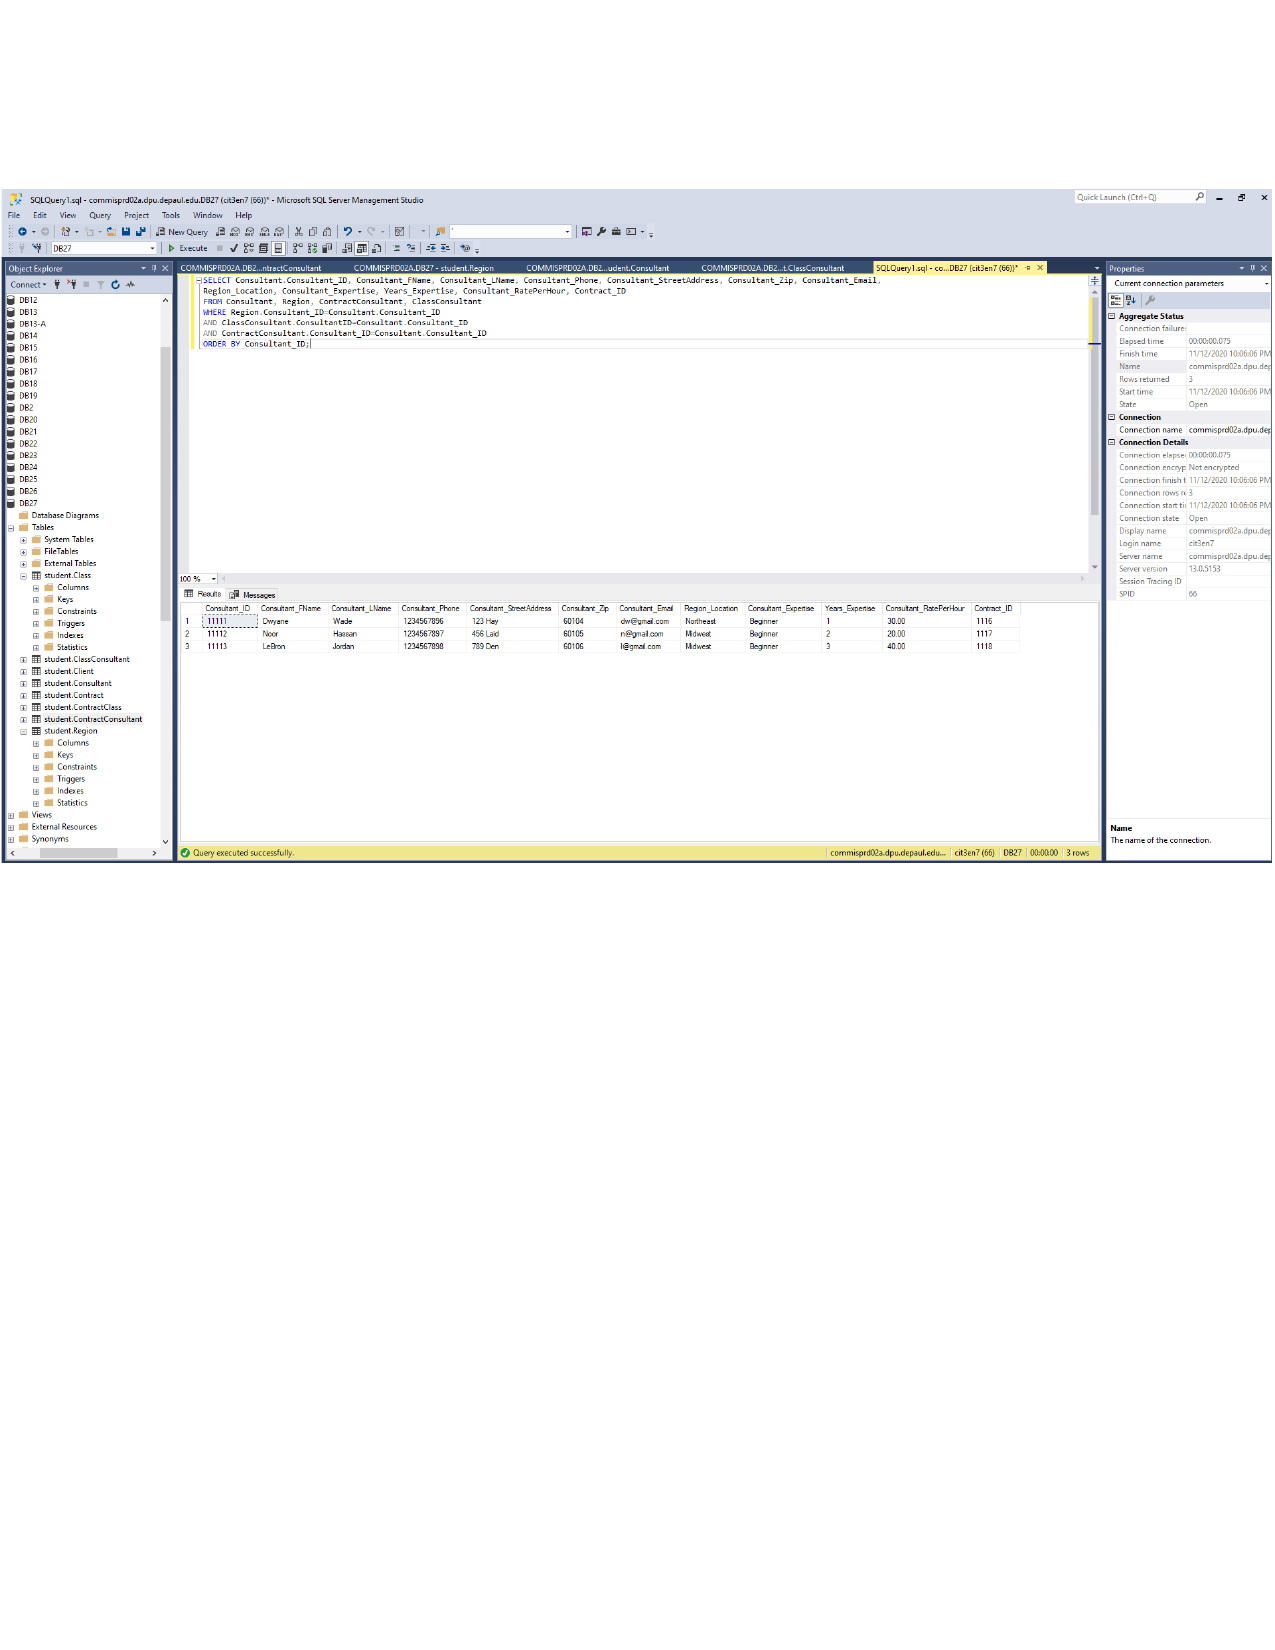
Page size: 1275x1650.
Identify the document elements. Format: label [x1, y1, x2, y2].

picture [1, 189, 1272, 863]
